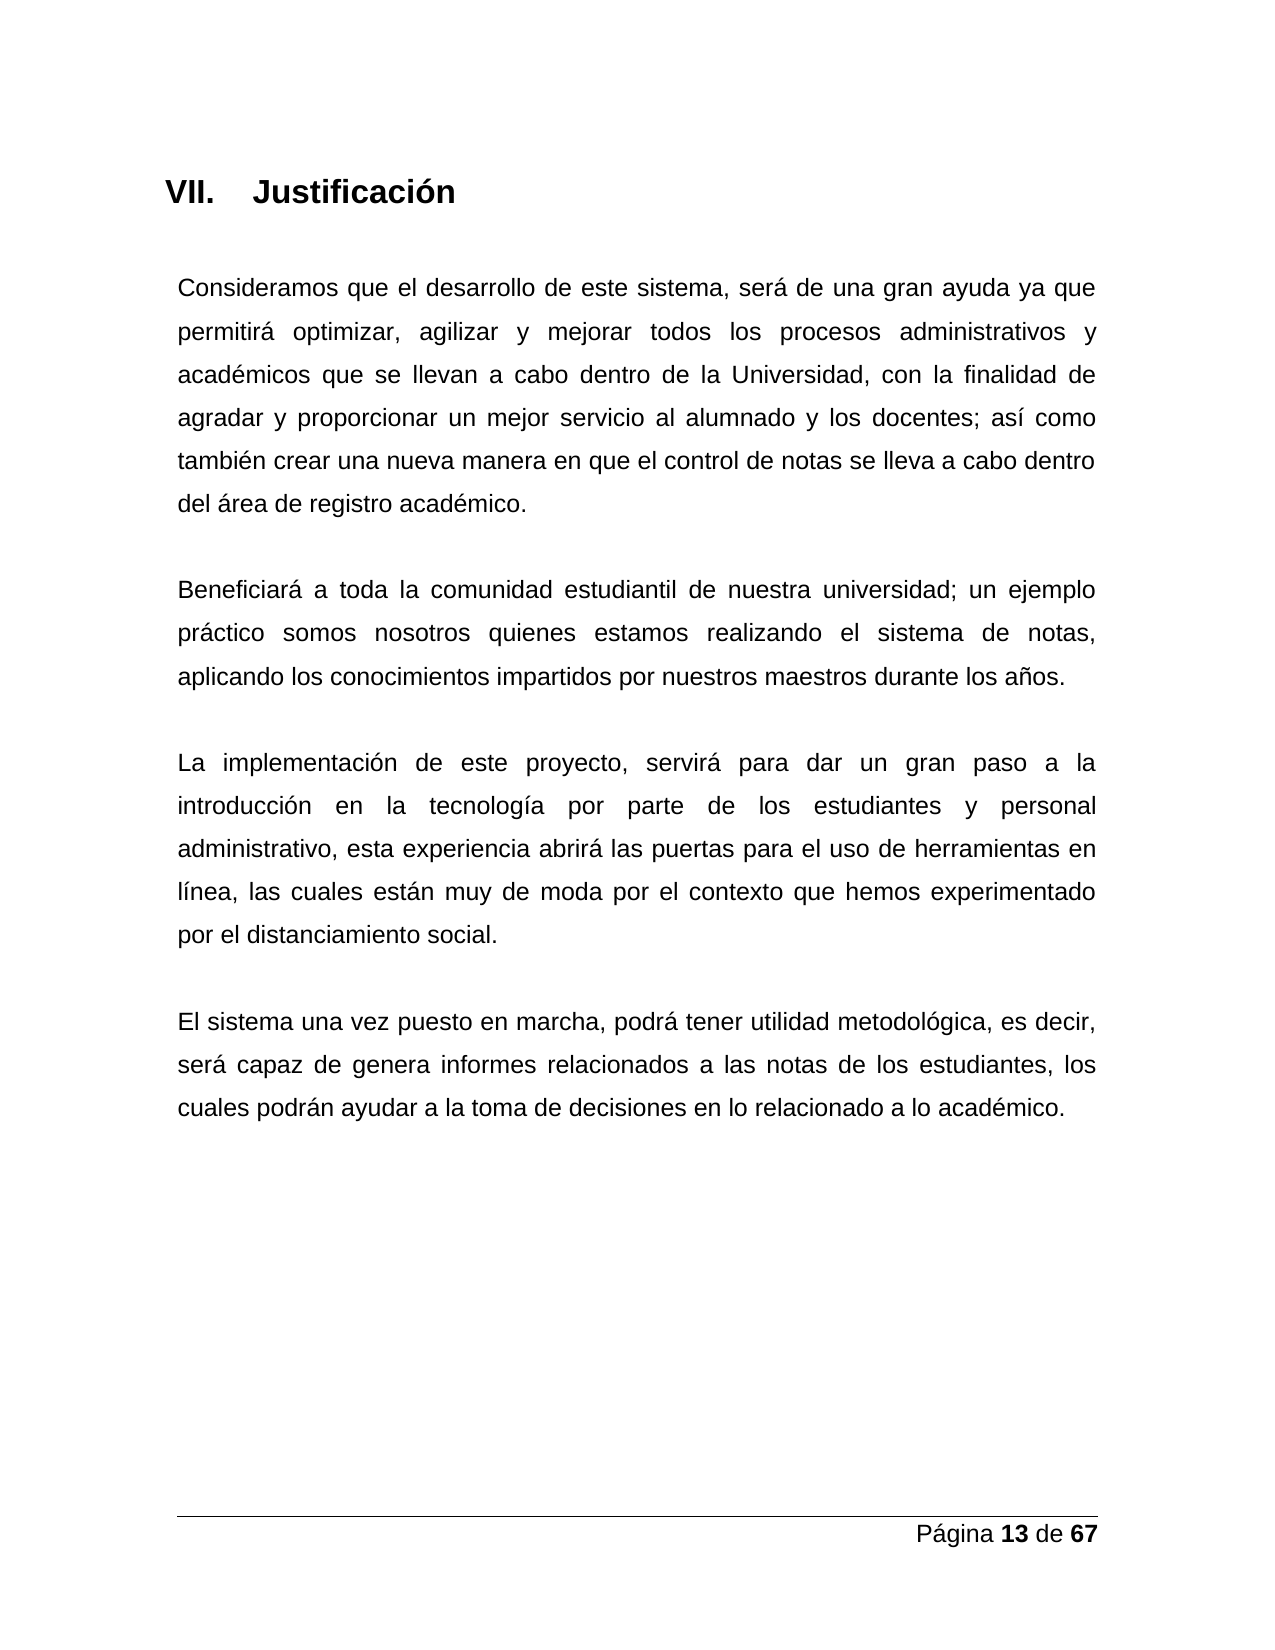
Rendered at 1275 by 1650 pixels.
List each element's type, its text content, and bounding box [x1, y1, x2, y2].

text Consideramos que el desarrollo de este sistema, será de una gran ayuda ya que permitirá optimizar, agilizar y mejorar todos los procesos administrativos y académicos que se llevan a cabo dentro de la Universidad, con la finalidad de agradar y proporcionar un mejor servicio al alumnado y los docentes; así como también crear una nueva manera en que el control de notas se lleva a cabo dentro del área de registro académico. [177, 273, 1098, 518]
subtitle Justificación [215, 173, 1098, 211]
text La implementación de este proyecto, servirá para dar un gran paso a la introducción en la tecnología por parte de los estudiantes y personal administrativo, esta experiencia abrirá las puertas para el uso de herramientas en línea, las cuales están muy de moda por el contexto que hemos experimentado por el distanciamiento social. [177, 748, 1098, 949]
text Beneficiará a toda la comunidad estudiantil de nuestra universidad; un ejemplo práctico somos nosotros quienes estamos realizando el sistema de notas, aplicando los conocimientos impartidos por nuestros maestros durante los años. [177, 575, 1098, 690]
text El sistema una vez puesto en marcha, podrá tener utilidad metodológica, es decir, será capaz de genera informes relacionados a las notas de los estudiantes, los cuales podrán ayudar a la toma de decisiones en lo relacionado a lo académico. [177, 1006, 1098, 1121]
